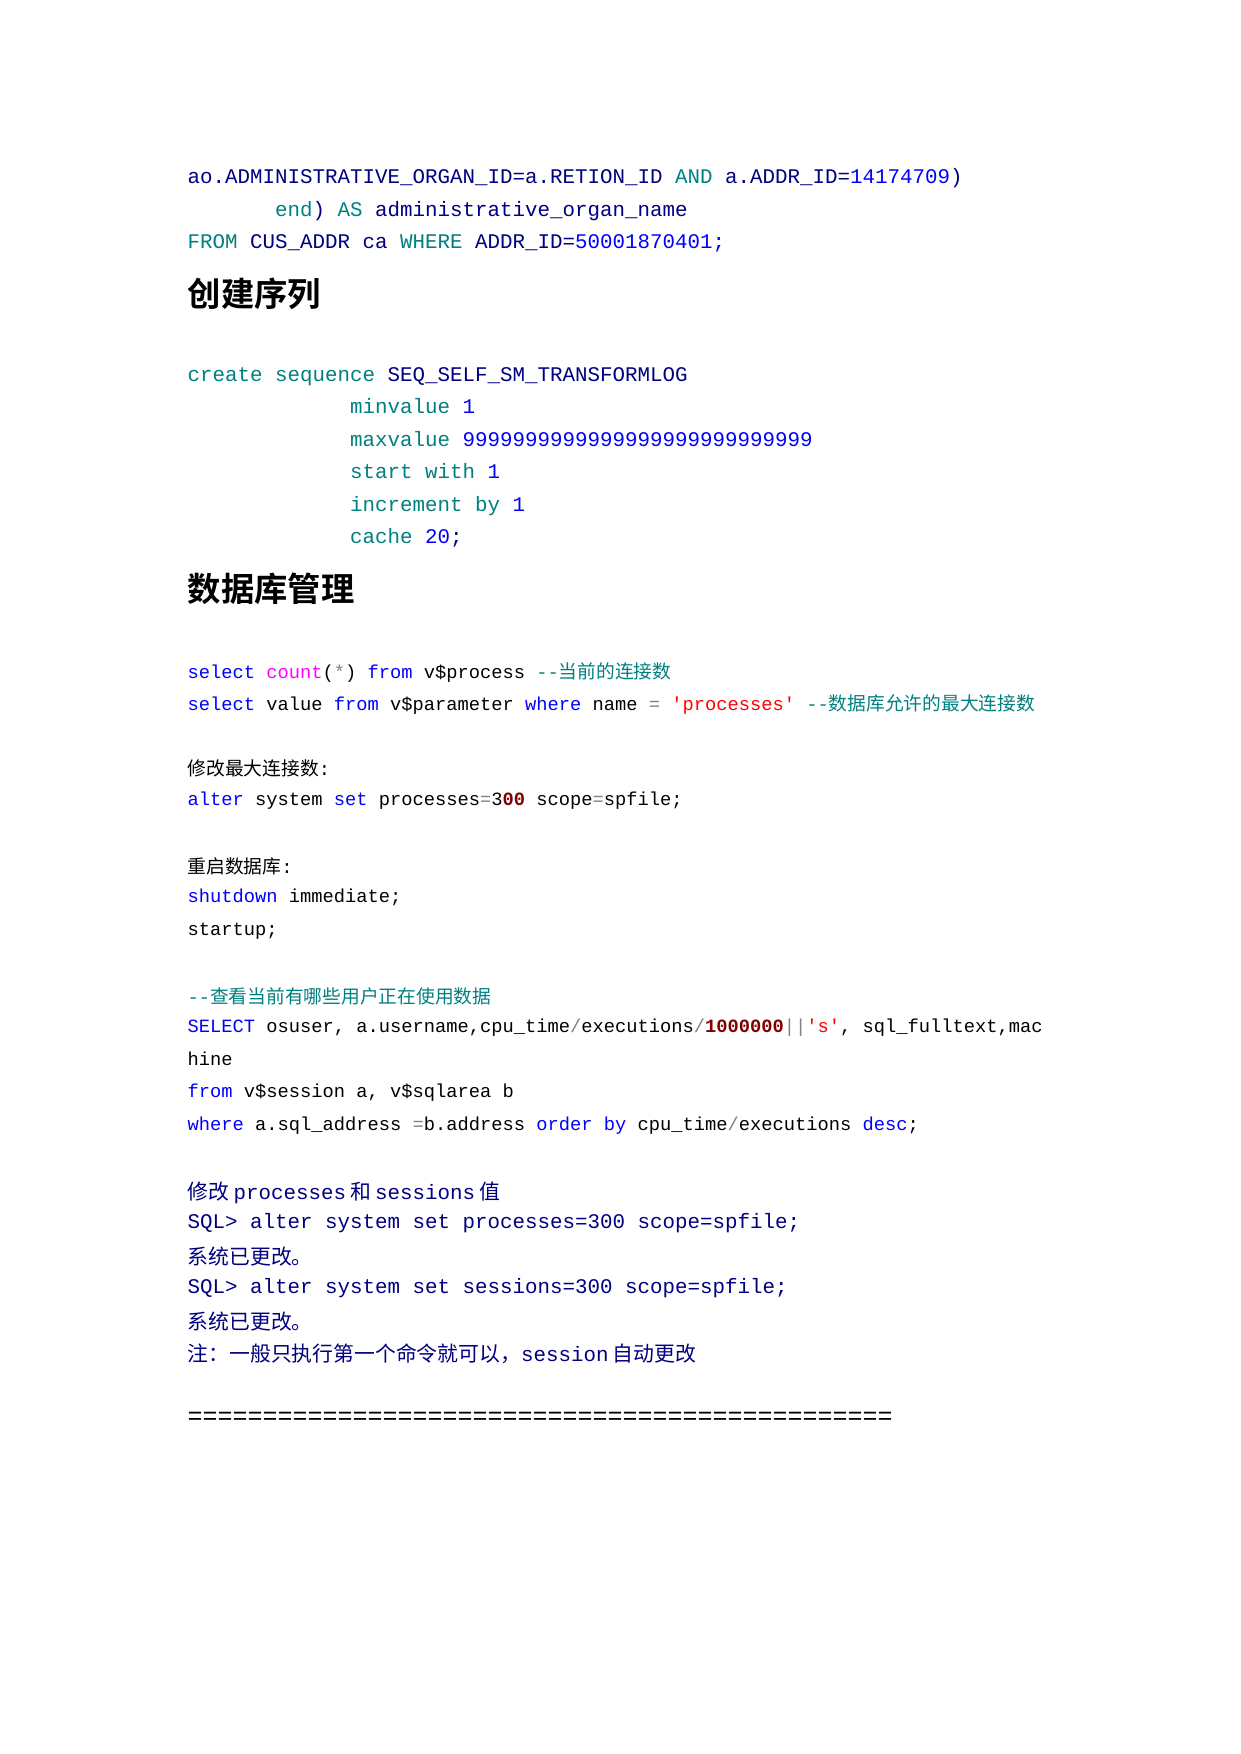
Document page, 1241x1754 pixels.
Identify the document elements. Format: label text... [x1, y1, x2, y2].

text create sequence SEQ_SELF_SM_TRANSFORMLOG [187, 359, 1053, 392]
text maxvalue 9999999999999999999999999999 [187, 424, 1053, 457]
text =============================================== [187, 1401, 1053, 1434]
text minvalue 1 [187, 392, 1053, 424]
subtitle 数据库管理 [187, 554, 1053, 619]
text 注：一般只执行第一个命令就可以，session自动更改 [187, 1336, 1053, 1369]
text start with 1 [187, 457, 1053, 489]
text 修改processes和sessions值 [187, 1174, 1053, 1206]
text increment by 1 [187, 489, 1053, 522]
text SQL> alter system set sessions=300 scope=spfile; [187, 1271, 1053, 1304]
text end) AS administrative_organ_name [187, 194, 1053, 227]
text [187, 162, 1053, 194]
text cache 20; [187, 522, 1053, 554]
text 系统已更改。 [187, 1304, 1053, 1336]
subtitle 创建序列 [187, 259, 1053, 324]
text 系统已更改。 [187, 1239, 1053, 1271]
text SQL> alter system set processes=300 scope=spfile; [187, 1206, 1053, 1239]
text select count(*) from v$process --当前的连接数 select value from v$parameter where name = 'processes' --数据库允许的最大连接数 修改最大连接数: alter system set processes=300 scope=spfile; 重启数据库: shutdown immediate; startup; --查看当前有哪些用户正在使用数据 SELECT osuser, a.username,cpu_time/executions/1000000||'s', sql_fulltext,machine from v$session a, v$sqlarea b where a.sql_address =b.address order by cpu_time/executions desc; [187, 654, 1053, 1141]
text FROM CUS_ADDR ca WHERE ADDR_ID=50001870401; [187, 227, 1053, 259]
